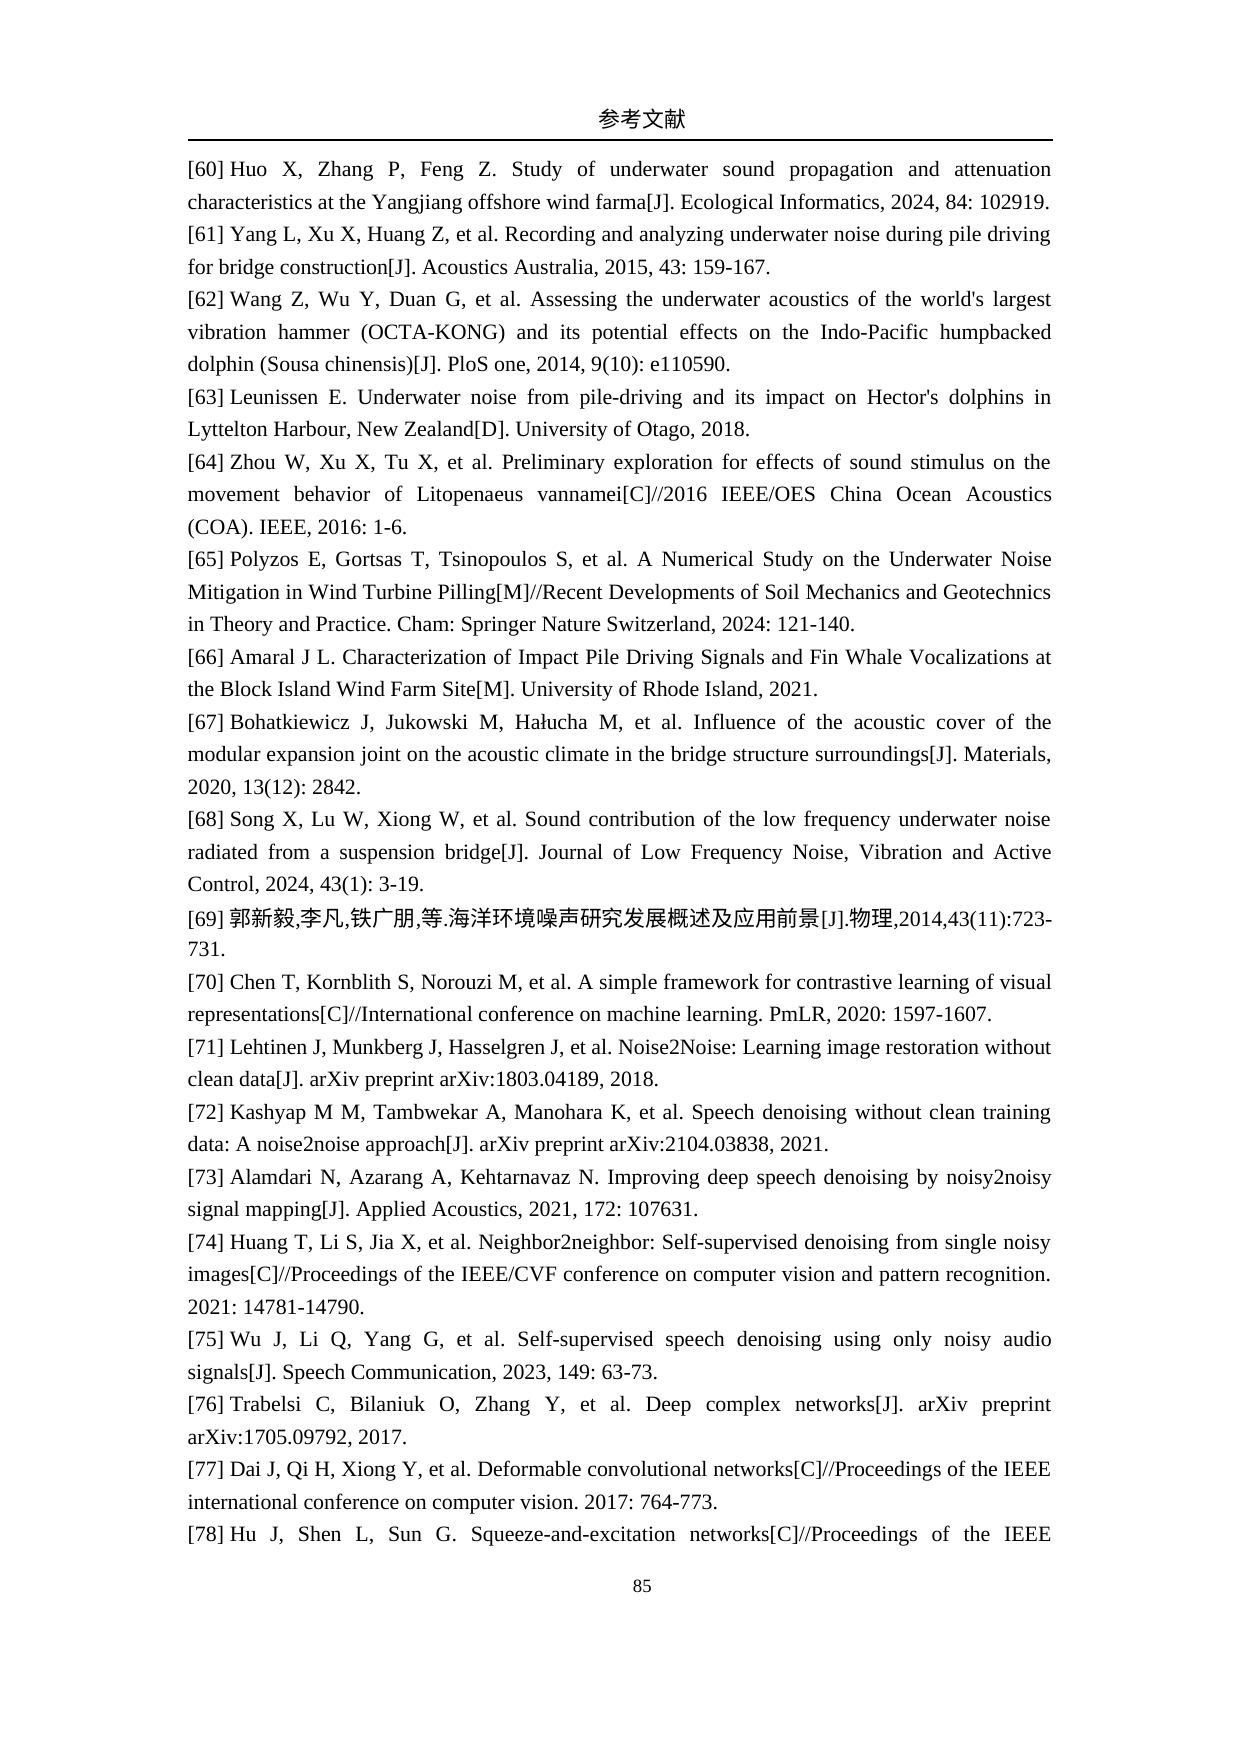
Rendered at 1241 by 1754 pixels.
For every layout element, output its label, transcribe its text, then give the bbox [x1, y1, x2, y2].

list Alamdari N, Azarang A, Kehtarnavaz N. Improving deep speech denoising by noisy2noisy signal mapping[J]. Applied Acoustics, 2021, 172: 107631. [187, 1160, 1053, 1225]
list Dai J, Qi H, Xiong Y, et al. Deformable convolutional networks[C]//Proceedings of the IEEE international conference on computer vision. 2017: 764-773. [187, 1453, 1053, 1518]
list Yang L, Xu X, Huang Z, et al. Recording and analyzing underwater noise during pile driving for bridge construction[J]. Acoustics Australia, 2015, 43: 159-167. [187, 218, 1053, 283]
list Trabelsi C, Bilaniuk O, Zhang Y, et al. Deep complex networks[J]. arXiv preprint arXiv:1705.09792, 2017. [187, 1388, 1053, 1453]
list Wu J, Li Q, Yang G, et al. Self-supervised speech denoising using only noisy audio signals[J]. Speech Communication, 2023, 149: 63-73. [187, 1323, 1053, 1388]
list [187, 1518, 1053, 1550]
list Zhou W, Xu X, Tu X, et al. Preliminary exploration for effects of sound stimulus on the movement behavior of Litopenaeus vannamei[C]//2016 IEEE/OES China Ocean Acoustics (COA). IEEE, 2016: 1-6. [187, 445, 1053, 543]
list Lehtinen J, Munkberg J, Hasselgren J, et al. Noise2Noise: Learning image restoration without clean data[J]. arXiv preprint arXiv:1803.04189, 2018. [187, 1030, 1053, 1095]
list Kashyap M M, Tambwekar A, Manohara K, et al. Speech denoising without clean training data: A noise2noise approach[J]. arXiv preprint arXiv:2104.03838, 2021. [187, 1095, 1053, 1160]
list Huang T, Li S, Jia X, et al. Neighbor2neighbor: Self-supervised denoising from single noisy images[C]//Proceedings of the IEEE/CVF conference on computer vision and pattern recognition. 2021: 14781-14790. [187, 1225, 1053, 1323]
list Song X, Lu W, Xiong W, et al. Sound contribution of the low frequency underwater noise radiated from a suspension bridge[J]. Journal of Low Frequency Noise, Vibration and Active Control, 2024, 43(1): 3-19. [187, 803, 1053, 900]
list Amaral J L. Characterization of Impact Pile Driving Signals and Fin Whale Vocalizations at the Block Island Wind Farm Site[M]. University of Rhode Island, 2021. [187, 640, 1053, 705]
list Chen T, Kornblith S, Norouzi M, et al. A simple framework for contrastive learning of visual representations[C]//International conference on machine learning. PmLR, 2020: 1597-1607. [187, 965, 1053, 1030]
list Huo X, Zhang P, Feng Z. Study of underwater sound propagation and attenuation characteristics at the Yangjiang offshore wind farma[J]. Ecological Informatics, 2024, 84: 102919. [187, 153, 1053, 218]
list Polyzos E, Gortsas T, Tsinopoulos S, et al. A Numerical Study on the Underwater Noise Mitigation in Wind Turbine Pilling[M]//Recent Developments of Soil Mechanics and Geotechnics in Theory and Practice. Cham: Springer Nature Switzerland, 2024: 121-140. [187, 543, 1053, 640]
list Wang Z, Wu Y, Duan G, et al. Assessing the underwater acoustics of the world's largest vibration hammer (OCTA-KONG) and its potential effects on the Indo-Pacific humpbacked dolphin (Sousa chinensis)[J]. PloS one, 2014, 9(10): e110590. [187, 330, 1053, 380]
list Leunissen E. Underwater noise from pile-driving and its impact on Hector's dolphins in Lyttelton Harbour, New Zealand[D]. University of Otago, 2018. [187, 380, 1053, 445]
list Bohatkiewicz J, Jukowski M, Hałucha M, et al. Influence of the acoustic cover of the modular expansion joint on the acoustic climate in the bridge structure surroundings[J]. Materials, 2020, 13(12): 2842. [187, 705, 1053, 803]
list 郭新毅,李凡,铁广朋,等.海洋环境噪声研究发展概述及应用前景[J].物理,2014,43(11):723-731. [187, 900, 1053, 965]
list Wang Z, Wu Y, Duan G, et al. Assessing the underwater acoustics of the world's largest vibration hammer (OCTA-KONG) and its potential effects on the Indo-Pacific humpbacked dolphin (Sousa chinensis)[J]. PloS one, 2014, 9(10): e110590. [187, 283, 1053, 329]
